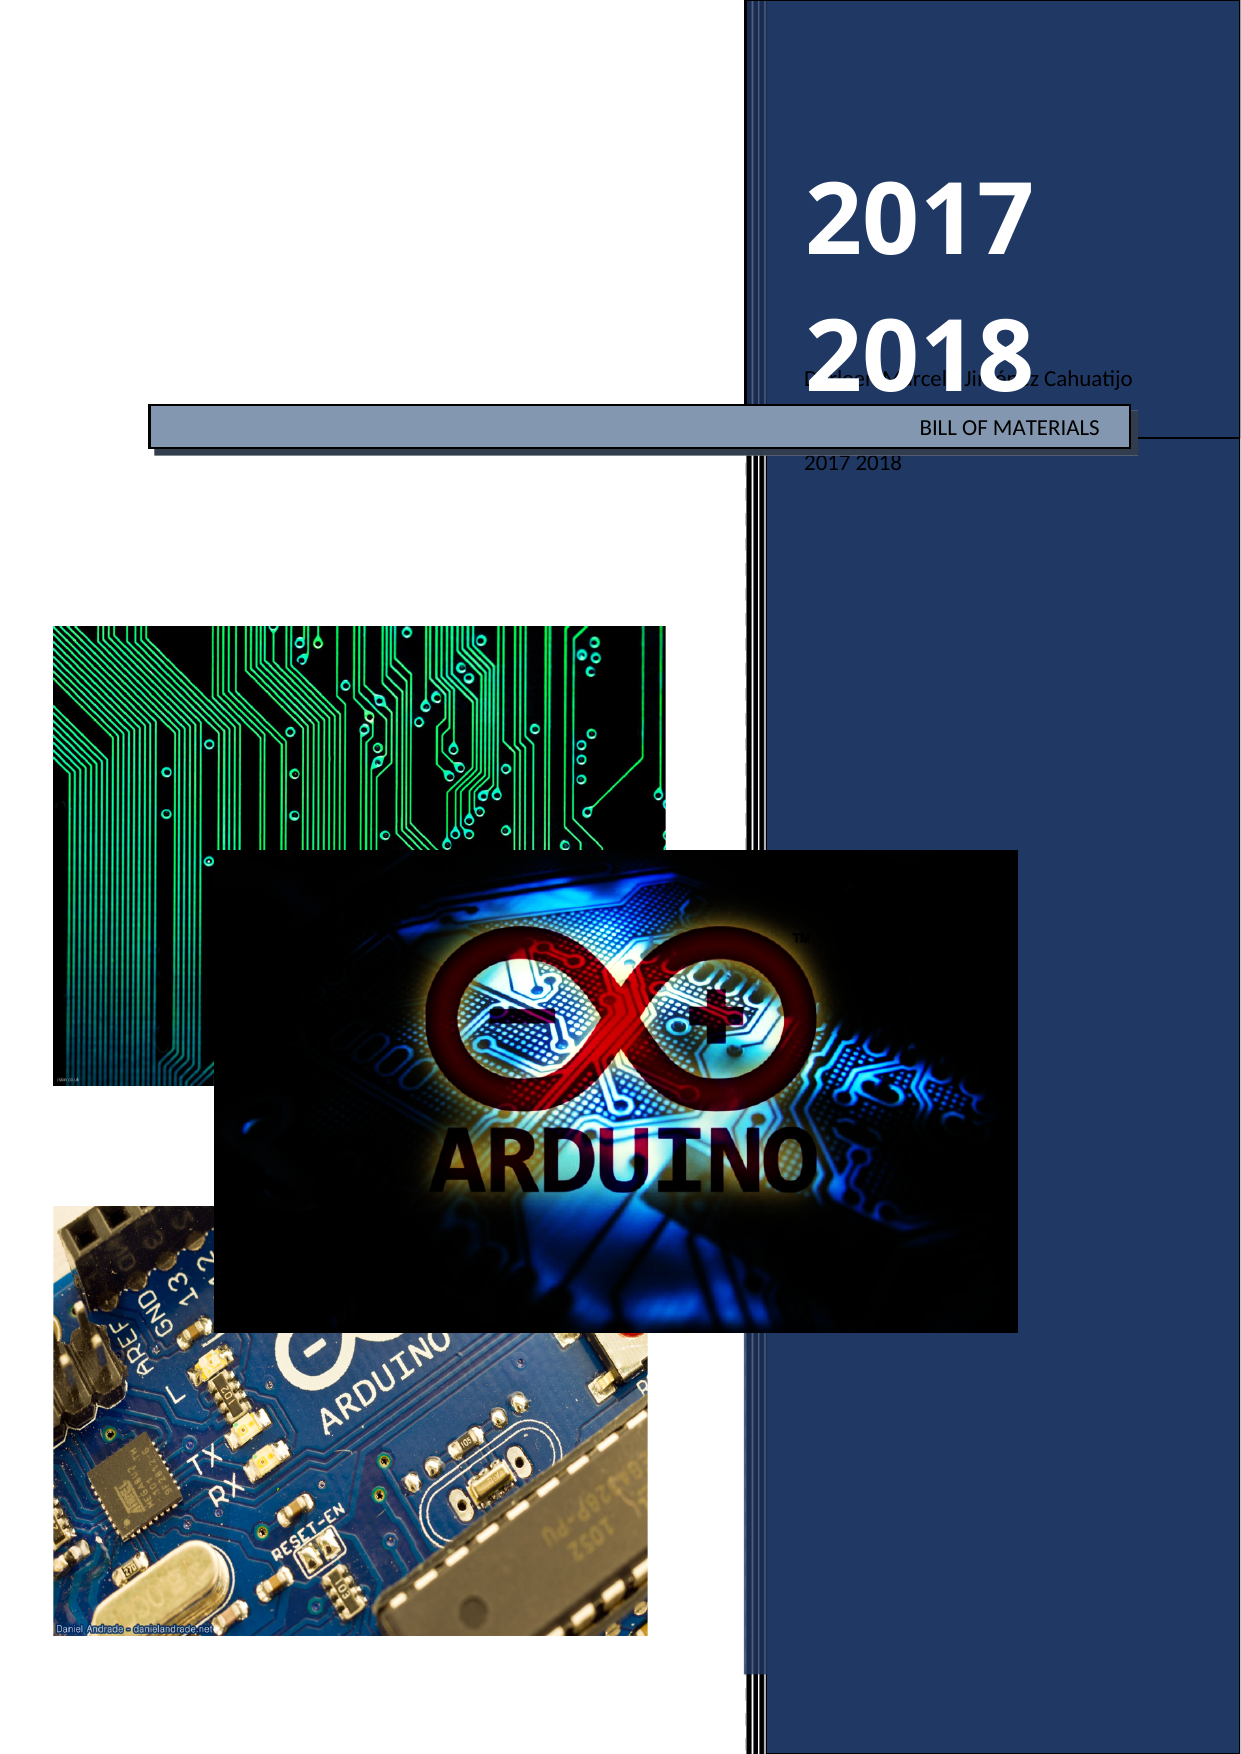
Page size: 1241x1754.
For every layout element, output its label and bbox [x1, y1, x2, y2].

picture [53, 456, 1018, 1636]
picture [745, 1675, 766, 1754]
picture [162, 1058, 169, 1065]
picture [75, 1053, 82, 1086]
